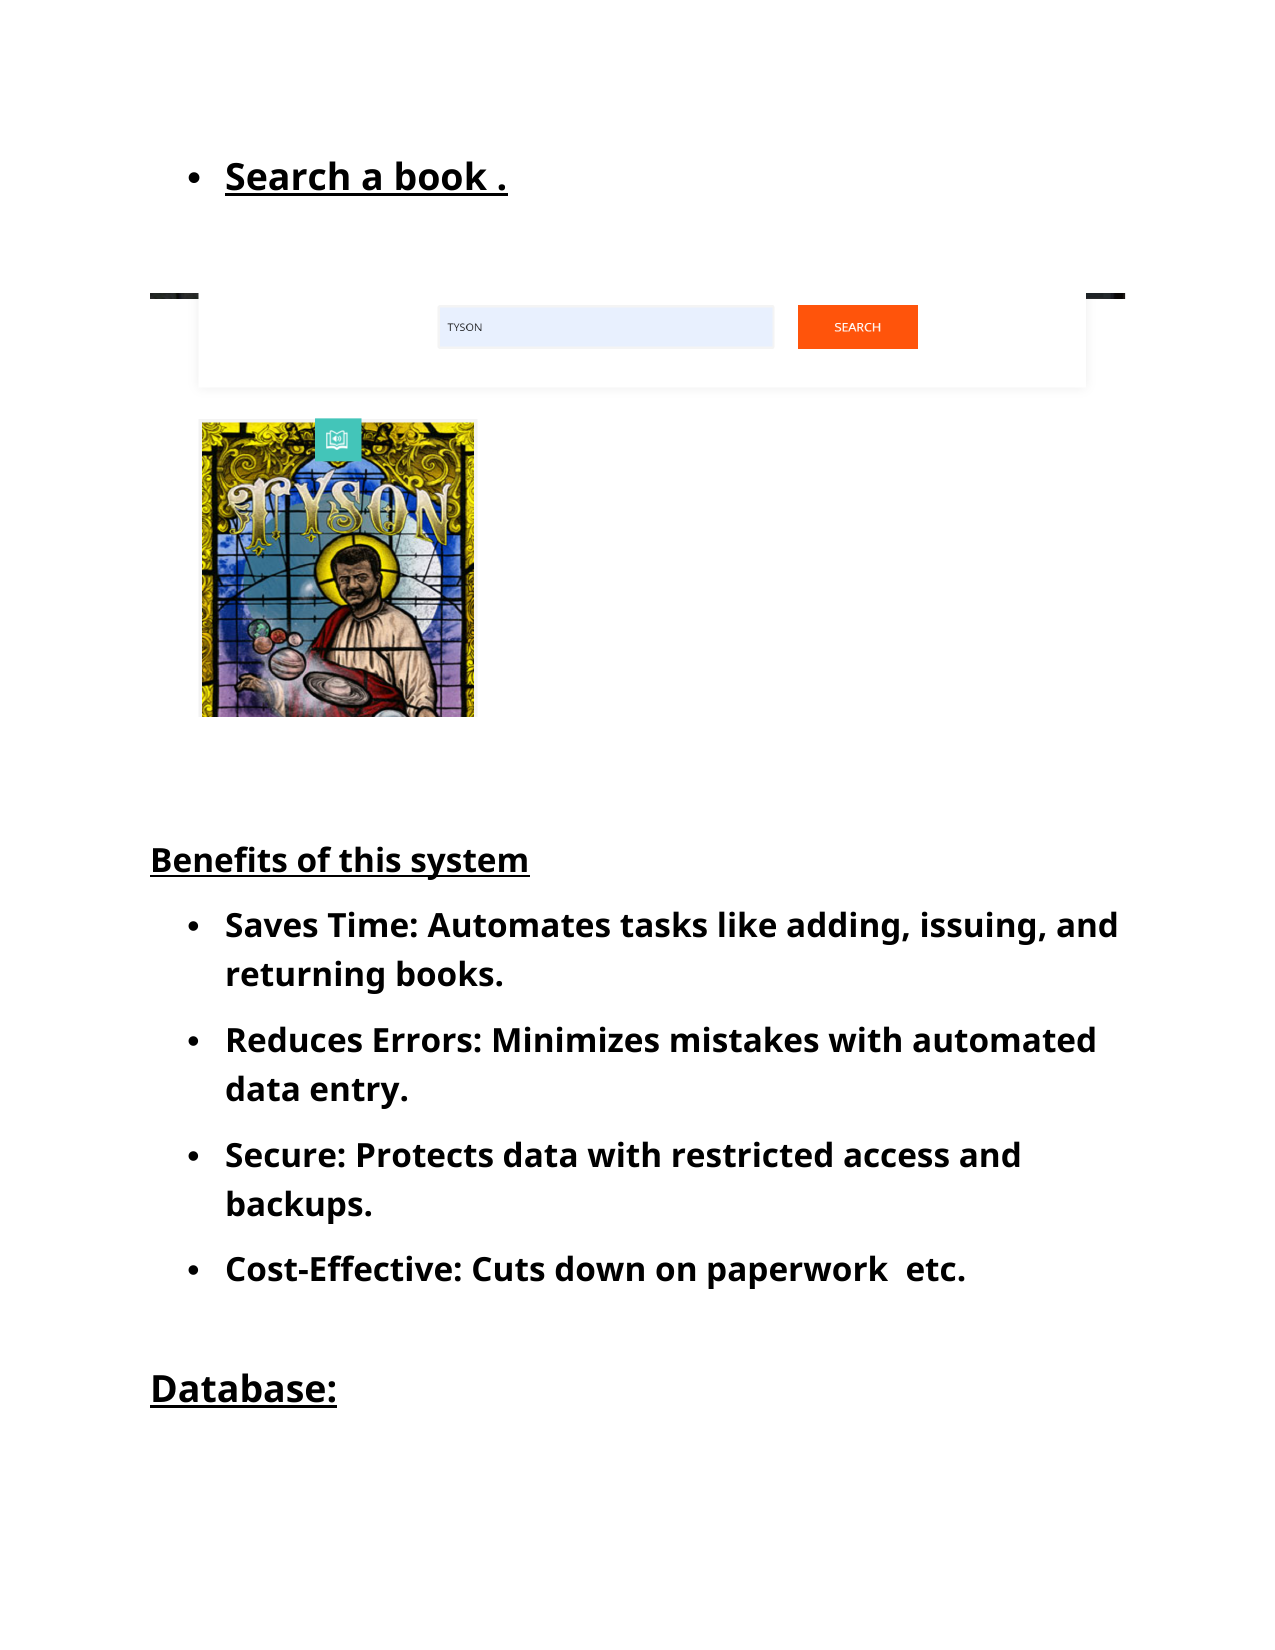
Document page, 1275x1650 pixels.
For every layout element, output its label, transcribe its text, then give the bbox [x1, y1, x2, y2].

list Reduces Errors: Minimizes mistakes with automated data entry. [187, 1017, 1125, 1111]
list Cost-Effective: Cuts down on paperwork etc. [187, 1246, 1125, 1291]
text Benefits of this system [150, 837, 1125, 882]
list Search a book . [187, 150, 1125, 201]
picture [150, 293, 1125, 717]
list Secure: Protects data with restricted access and backups. [187, 1131, 1125, 1226]
text Database: [150, 1362, 1125, 1413]
list Saves Time: Automates tasks like adding, issuing, and returning books. [187, 902, 1125, 997]
